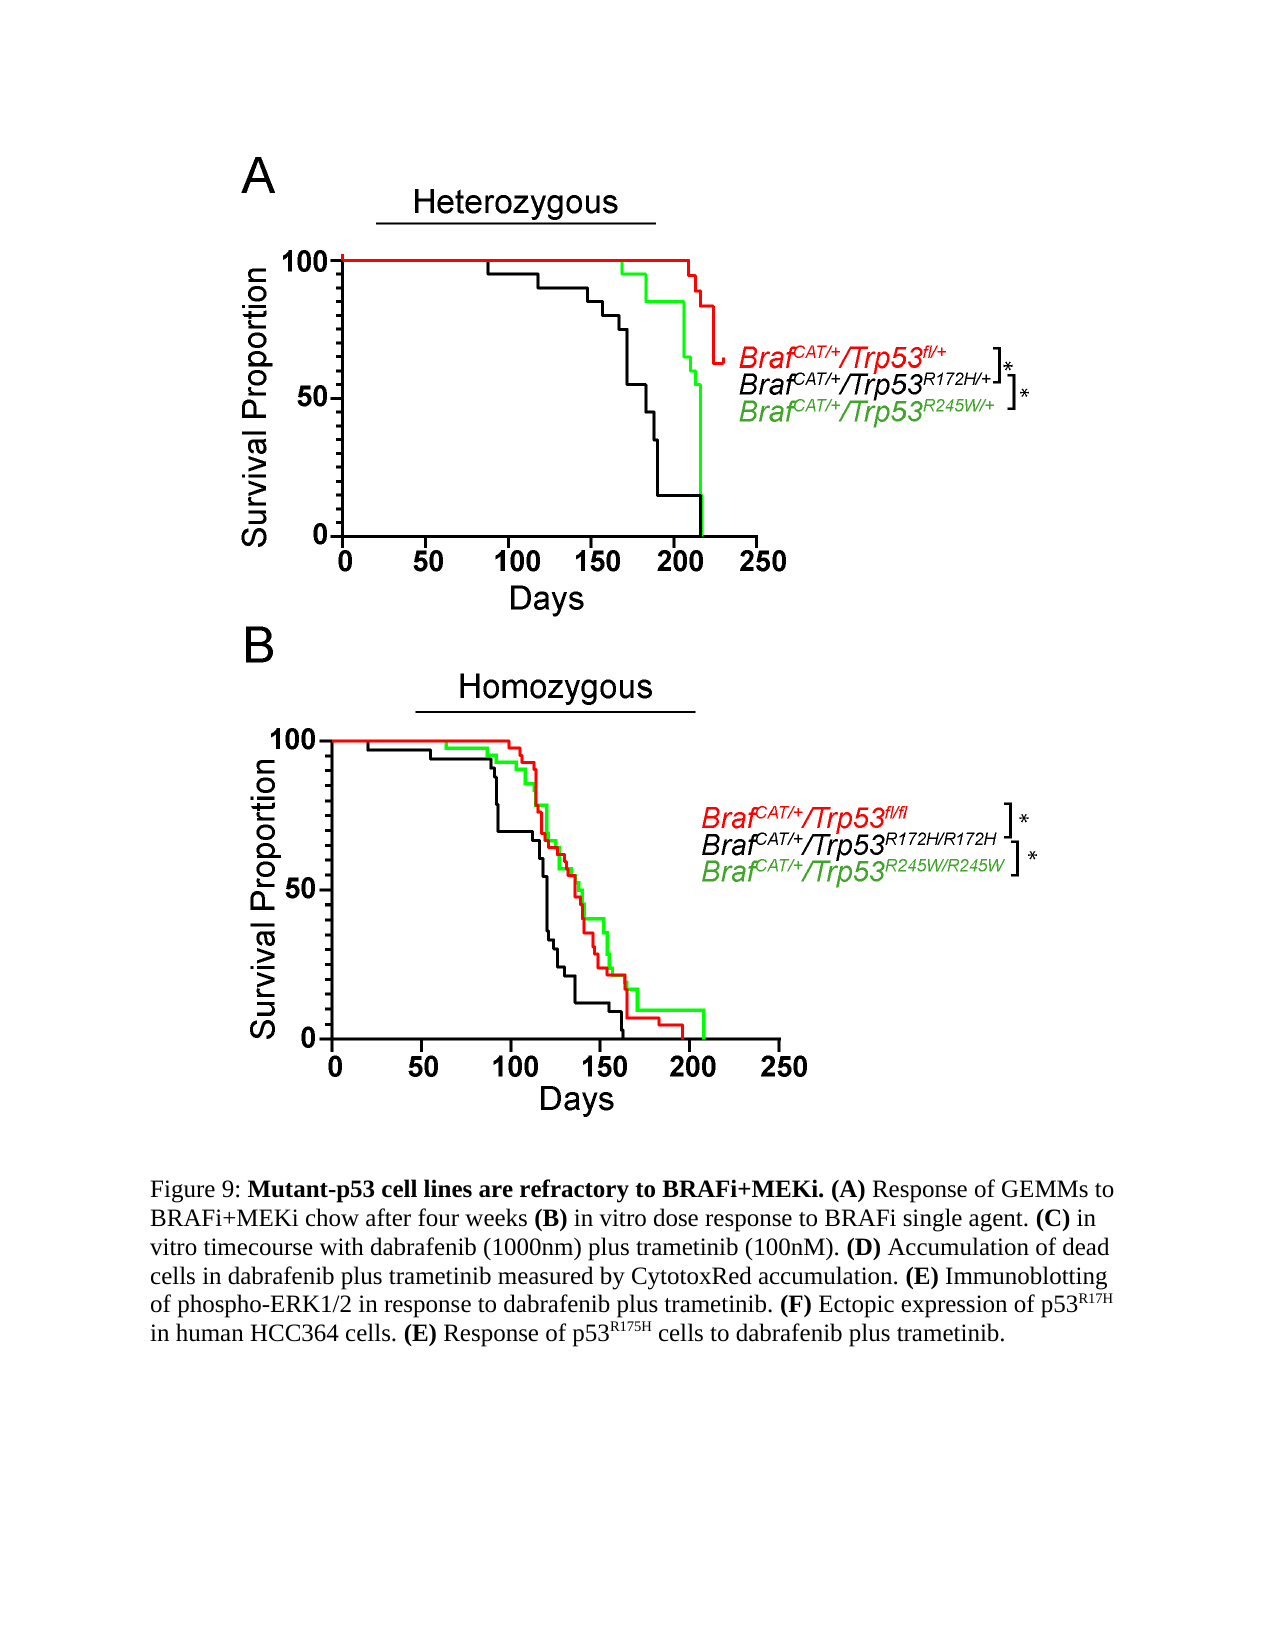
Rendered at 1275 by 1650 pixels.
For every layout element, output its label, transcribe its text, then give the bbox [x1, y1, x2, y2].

text Figure 9: Mutant-p53 cell lines are refractory to BRAFi+MEKi. (A) Response of GEMMs to BRAFi+MEKi chow after four weeks (B) in vitro dose response to BRAFi single agent. (C) in vitro timecourse with dabrafenib (1000nm) plus trametinib (100nM). (D) Accumulation of dead cells in dabrafenib plus trametinib measured by CytotoxRed accumulation. (E) Immunoblotting of phospho-ERK1/2 in response to dabrafenib plus trametinib. (F) Ectopic expression of p53R17H in human HCC364 cells. (E) Response of p53R175H cells to dabrafenib plus trametinib. [150, 1174, 1125, 1347]
picture [237, 150, 1038, 1121]
